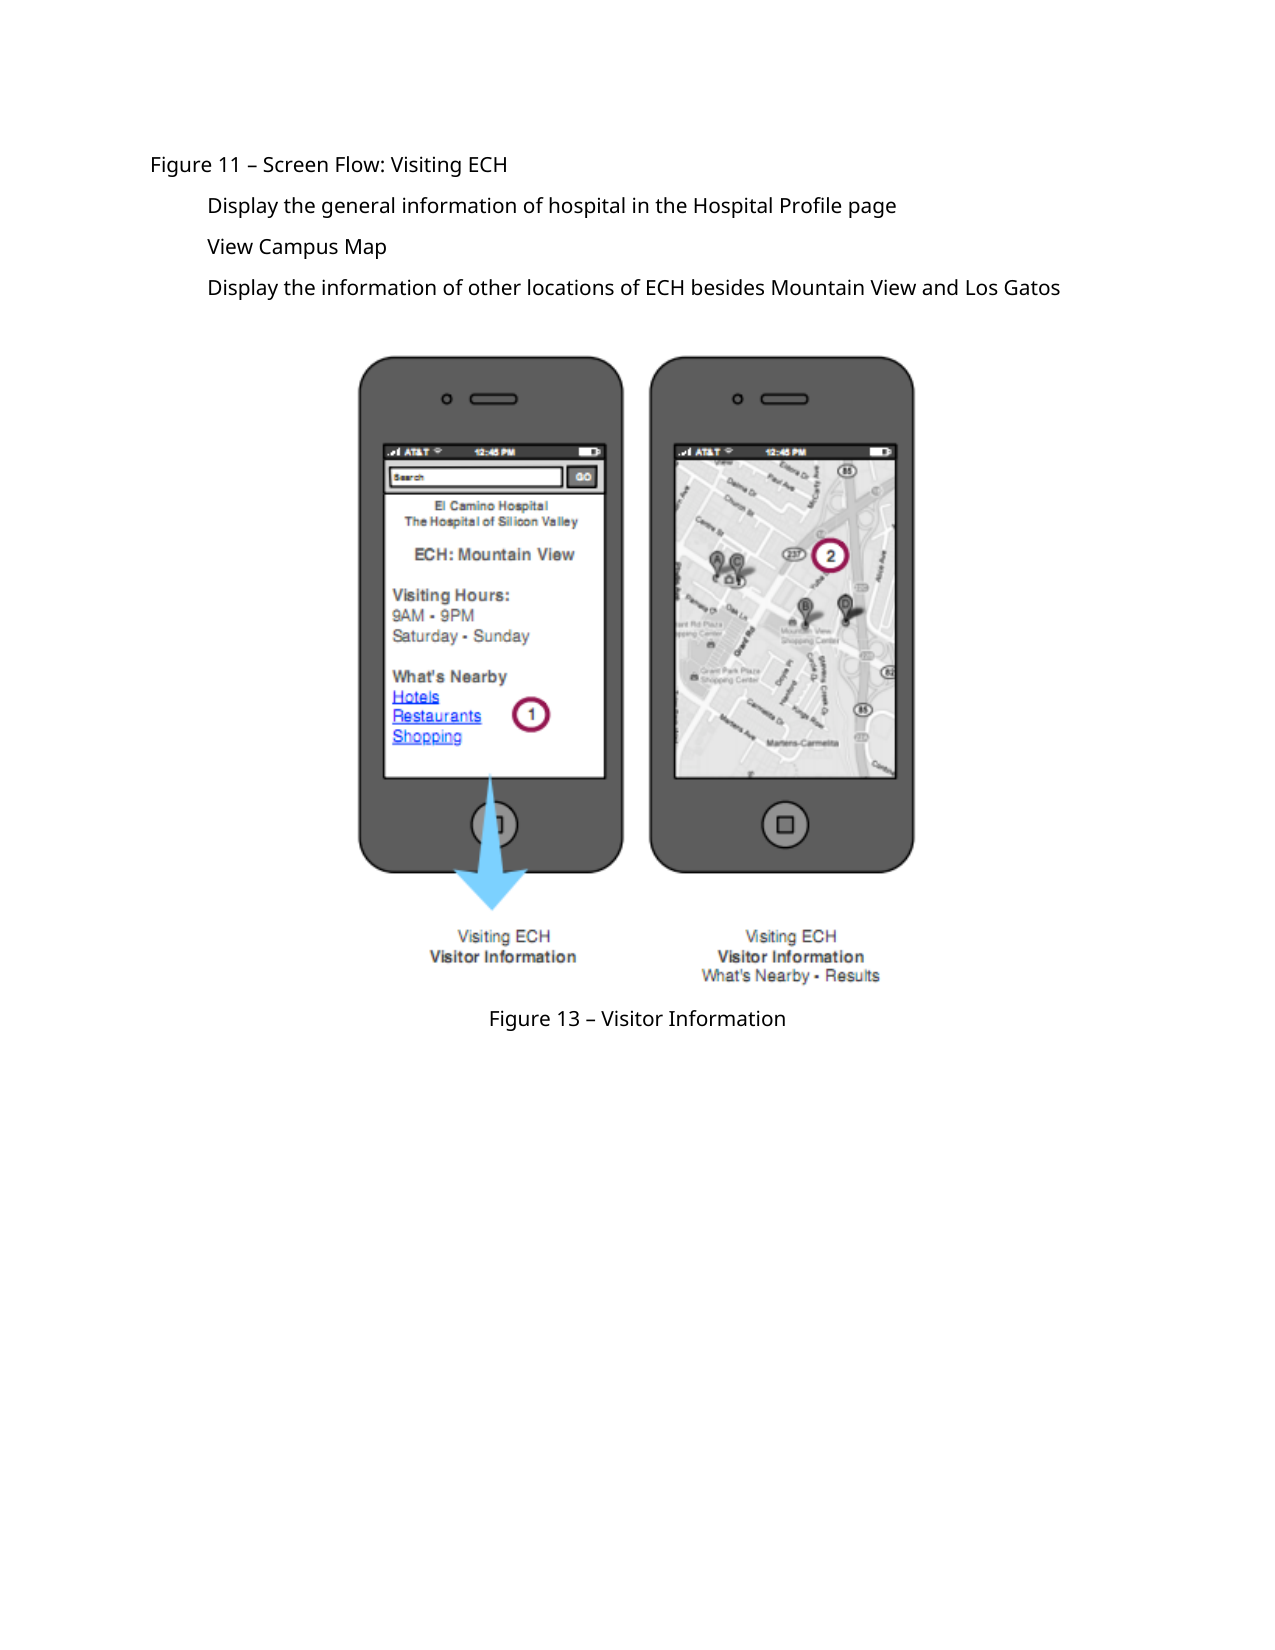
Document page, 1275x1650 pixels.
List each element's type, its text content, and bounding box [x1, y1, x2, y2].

text Display the general information of hospital in the Hospital Profile page [207, 191, 1125, 219]
text View Campus Map [207, 232, 1125, 260]
text Display the information of other locations of ECH besides Mountain View and Los Gatos [207, 273, 1125, 301]
text Figure 11 – Screen Flow: Visiting ECH [150, 150, 1125, 178]
text Figure 13 – Visitor Information [150, 1004, 1125, 1032]
